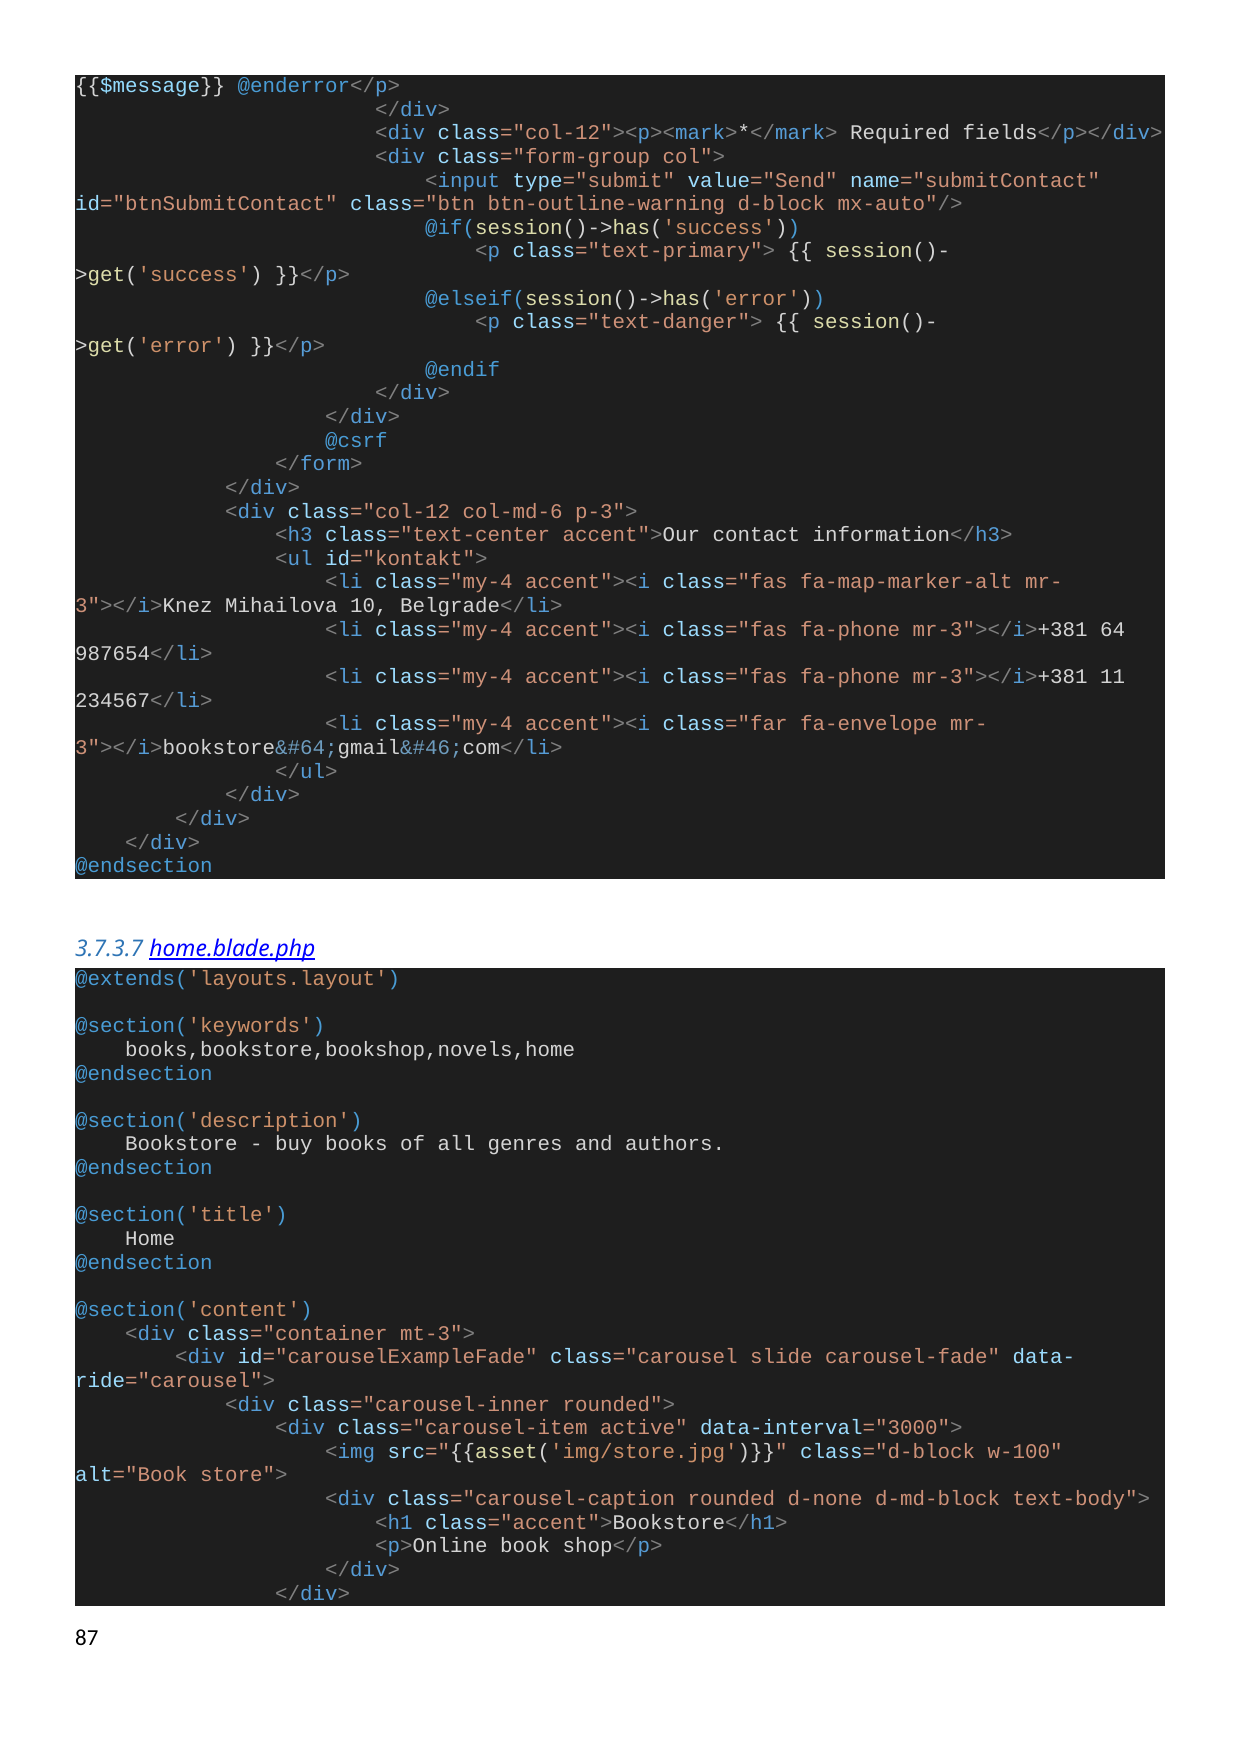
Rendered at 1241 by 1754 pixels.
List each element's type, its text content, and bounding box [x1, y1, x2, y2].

subtitle 3.7.3.7 home.blade.php [75, 932, 1165, 963]
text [75, 968, 1165, 1606]
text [75, 75, 1165, 879]
